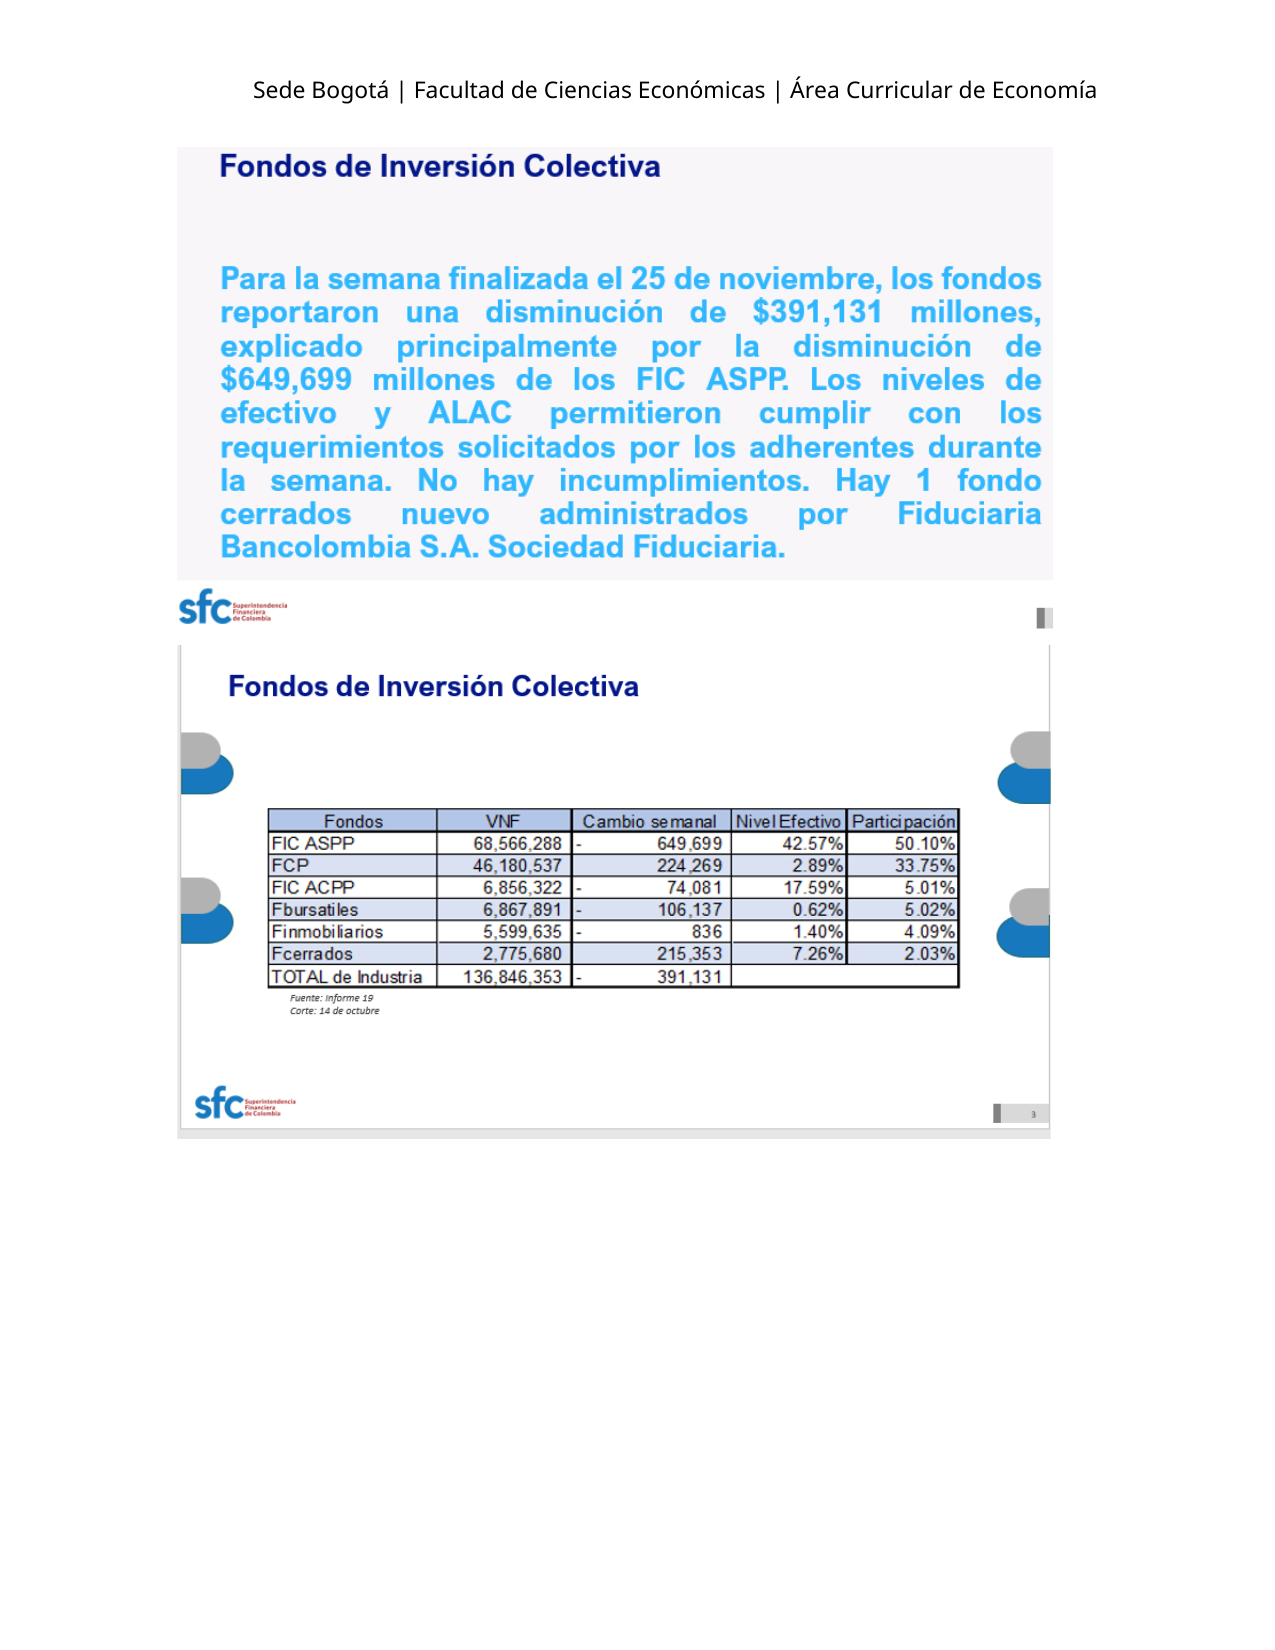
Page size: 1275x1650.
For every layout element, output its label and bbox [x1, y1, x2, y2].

picture [177, 645, 1051, 1139]
picture [177, 147, 1054, 632]
